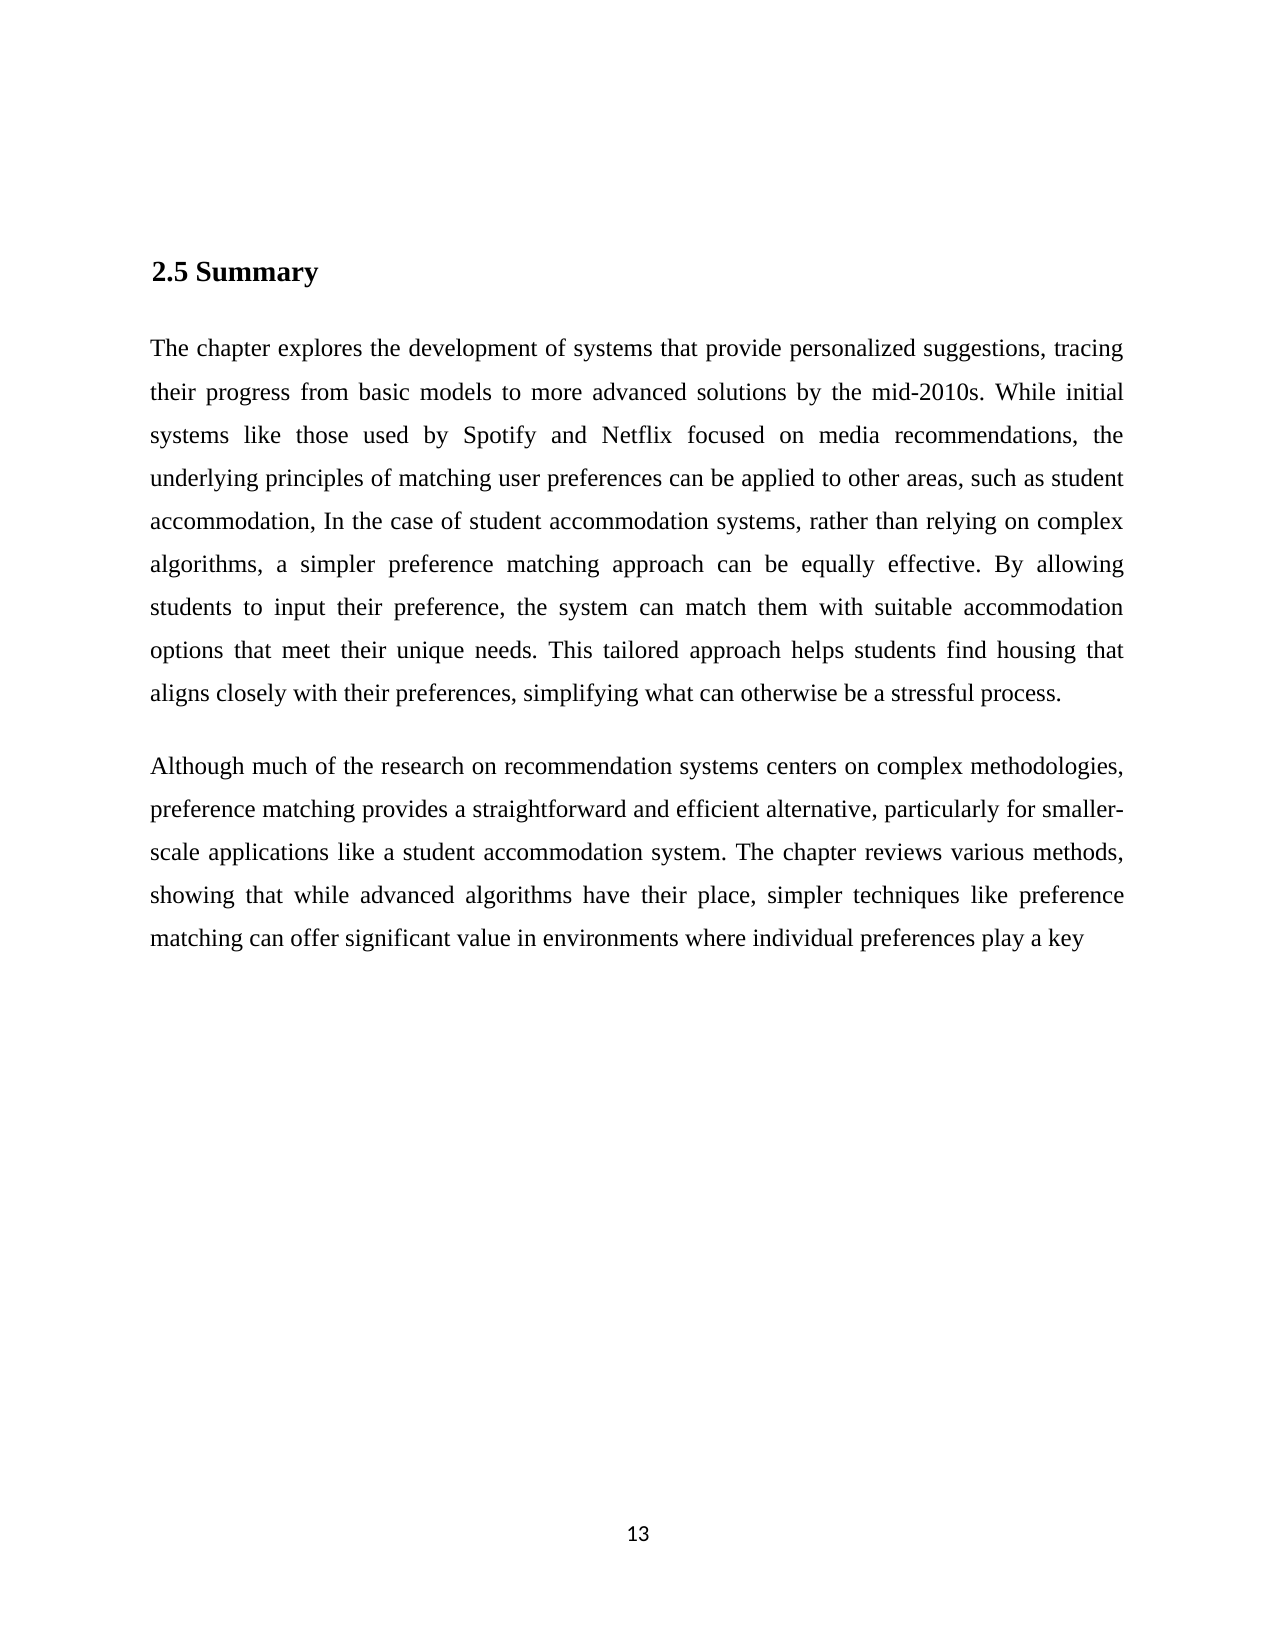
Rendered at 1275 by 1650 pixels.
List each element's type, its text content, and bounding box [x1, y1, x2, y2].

subtitle 2.5 Summary [152, 254, 1125, 288]
text The chapter explores the development of systems that provide personalized suggestions, tracing their progress from basic models to more advanced solutions by the mid-2010s. While initial systems like those used by Spotify and Netflix focused on media recommendations, the underlying principles of matching user preferences can be applied to other areas, such as student accommodation, In the case of student accommodation systems, rather than relying on complex algorithms, a simpler preference matching approach can be equally effective. By allowing students to input their preference, the system can match them with suitable accommodation options that meet their unique needs. This tailored approach helps students find housing that aligns closely with their preferences, simplifying what can otherwise be a stressful process. [150, 333, 1125, 707]
text Although much of the research on recommendation systems centers on complex methodologies, preference matching provides a straightforward and efficient alternative, particularly for smaller-scale applications like a student accommodation system. The chapter reviews various methods, showing that while advanced algorithms have their place, simpler techniques like preference matching can offer significant value in environments where individual preferences play a key [150, 751, 1125, 952]
